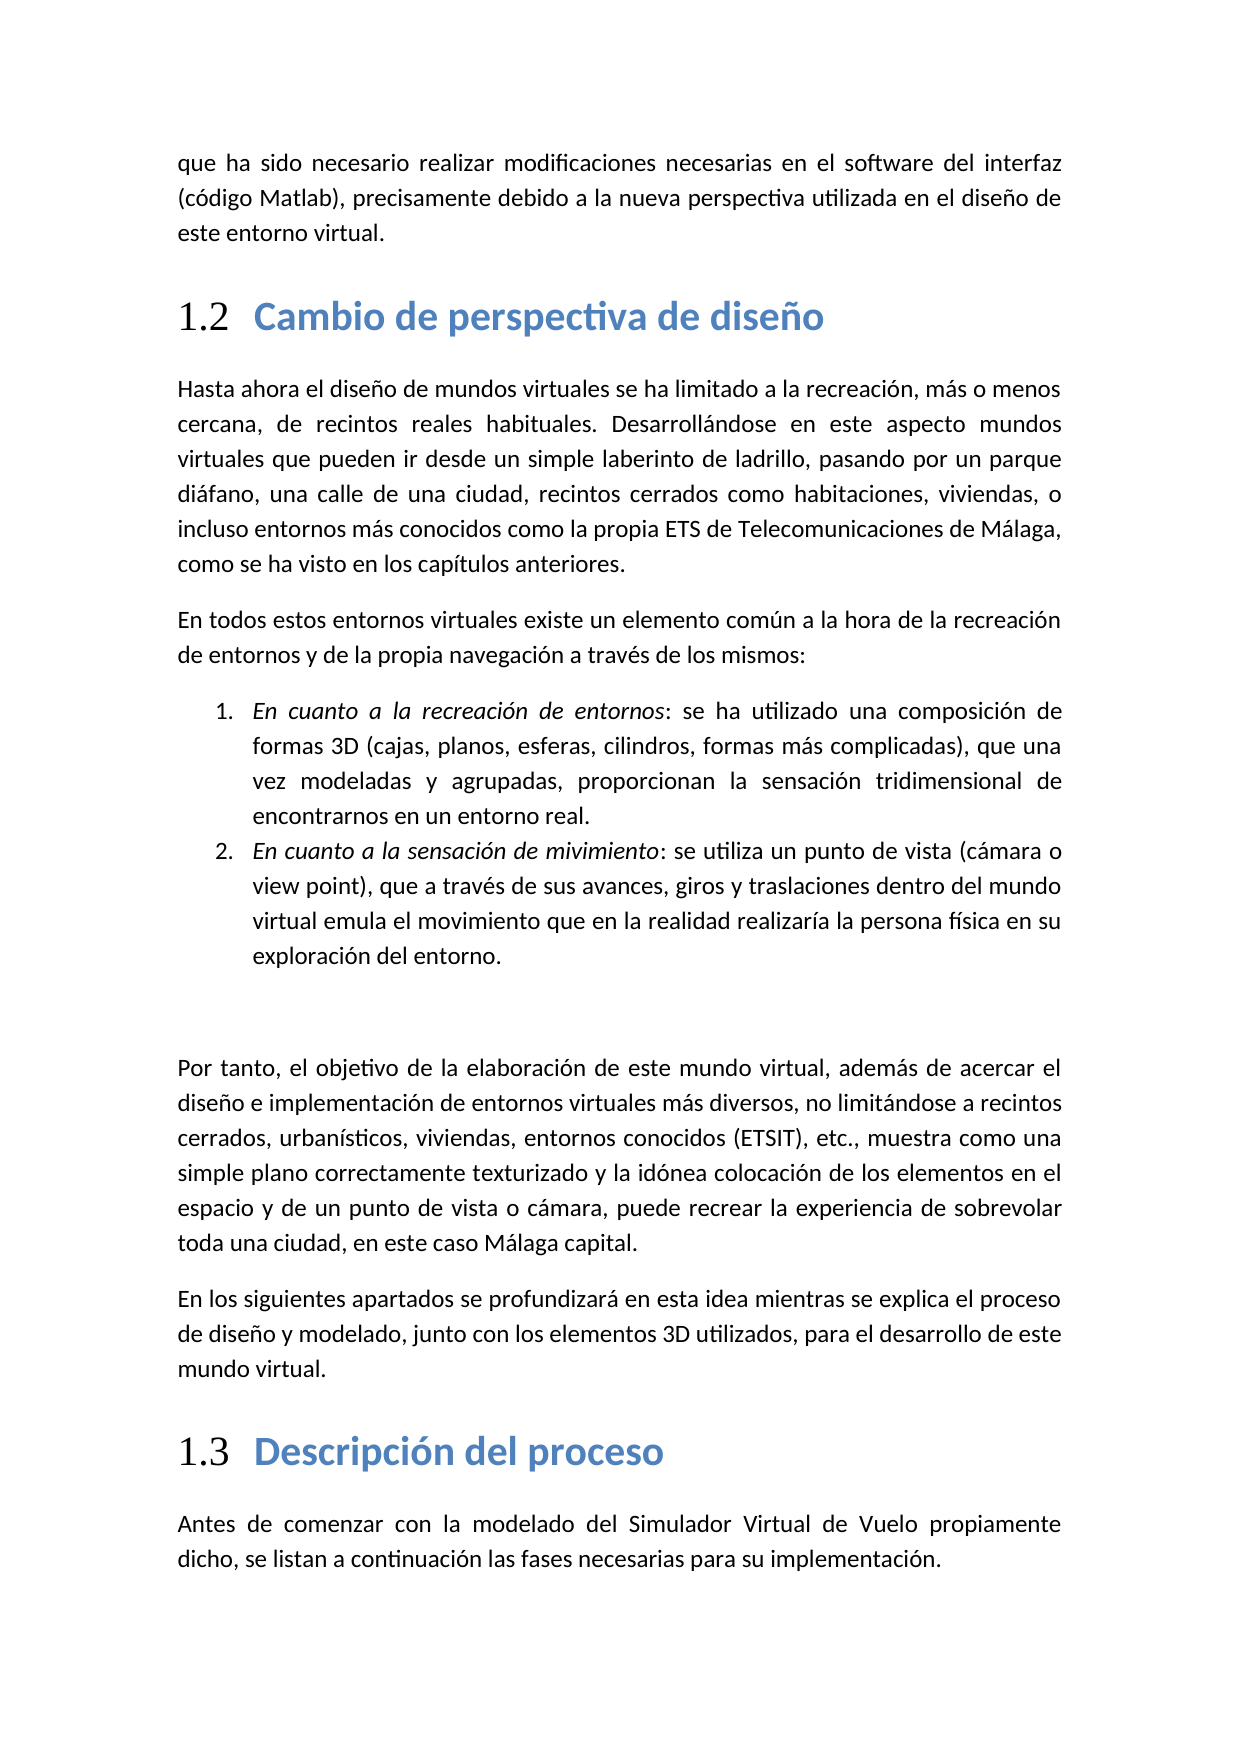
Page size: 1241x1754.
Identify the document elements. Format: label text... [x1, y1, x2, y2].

text En todos estos entornos virtuales existe un elemento común a la hora de la recreación de entornos y de la propia navegación a través de los mismos: [177, 604, 1063, 670]
text Por tanto, el objetivo de la elaboración de este mundo virtual, además de acercar el diseño e implementación de entornos virtuales más diversos, no limitándose a recintos cerrados, urbanísticos, viviendas, entornos conocidos (ETSIT), etc., muestra como una simple plano correctamente texturizado y la idónea colocación de los elementos en el espacio y de un punto de vista o cámara, puede recrear la experiencia de sobrevolar toda una ciudad, en este caso Málaga capital. [177, 1052, 1063, 1257]
subtitle Cambio de perspectiva de diseño [177, 290, 1063, 341]
subtitle Descripción del proceso [177, 1425, 1063, 1476]
text En los siguientes apartados se profundizará en esta idea mientras se explica el proceso de diseño y modelado, junto con los elementos 3D utilizados, para el desarrollo de este mundo virtual. [177, 1283, 1063, 1383]
text Hasta ahora el diseño de mundos virtuales se ha limitado a la recreación, más o menos cercana, de recintos reales habituales. Desarrollándose en este aspecto mundos virtuales que pueden ir desde un simple laberinto de ladrillo, pasando por un parque diáfano, una calle de una ciudad, recintos cerrados como habitaciones, viviendas, o incluso entornos más conocidos como la propia ETS de Telecomunicaciones de Málaga, como se ha visto en los capítulos anteriores. [177, 373, 1063, 579]
list En cuanto a la sensación de mivimiento: se utiliza un punto de vista (cámara o view point), que a través de sus avances, giros y traslaciones dentro del mundo virtual emula el movimiento que en la realidad realizaría la persona física en su exploración del entorno. [215, 835, 1063, 971]
text Antes de comenzar con la modelado del Simulador Virtual de Vuelo propiamente dicho, se listan a continuación las fases necesarias para su implementación. [177, 1509, 1063, 1574]
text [177, 148, 1063, 248]
list En cuanto a la recreación de entornos: se ha utilizado una composición de formas 3D (cajas, planos, esferas, cilindros, formas más complicadas), que una vez modeladas y agrupadas, proporcionan la sensación tridimensional de encontrarnos en un entorno real. [215, 695, 1063, 831]
